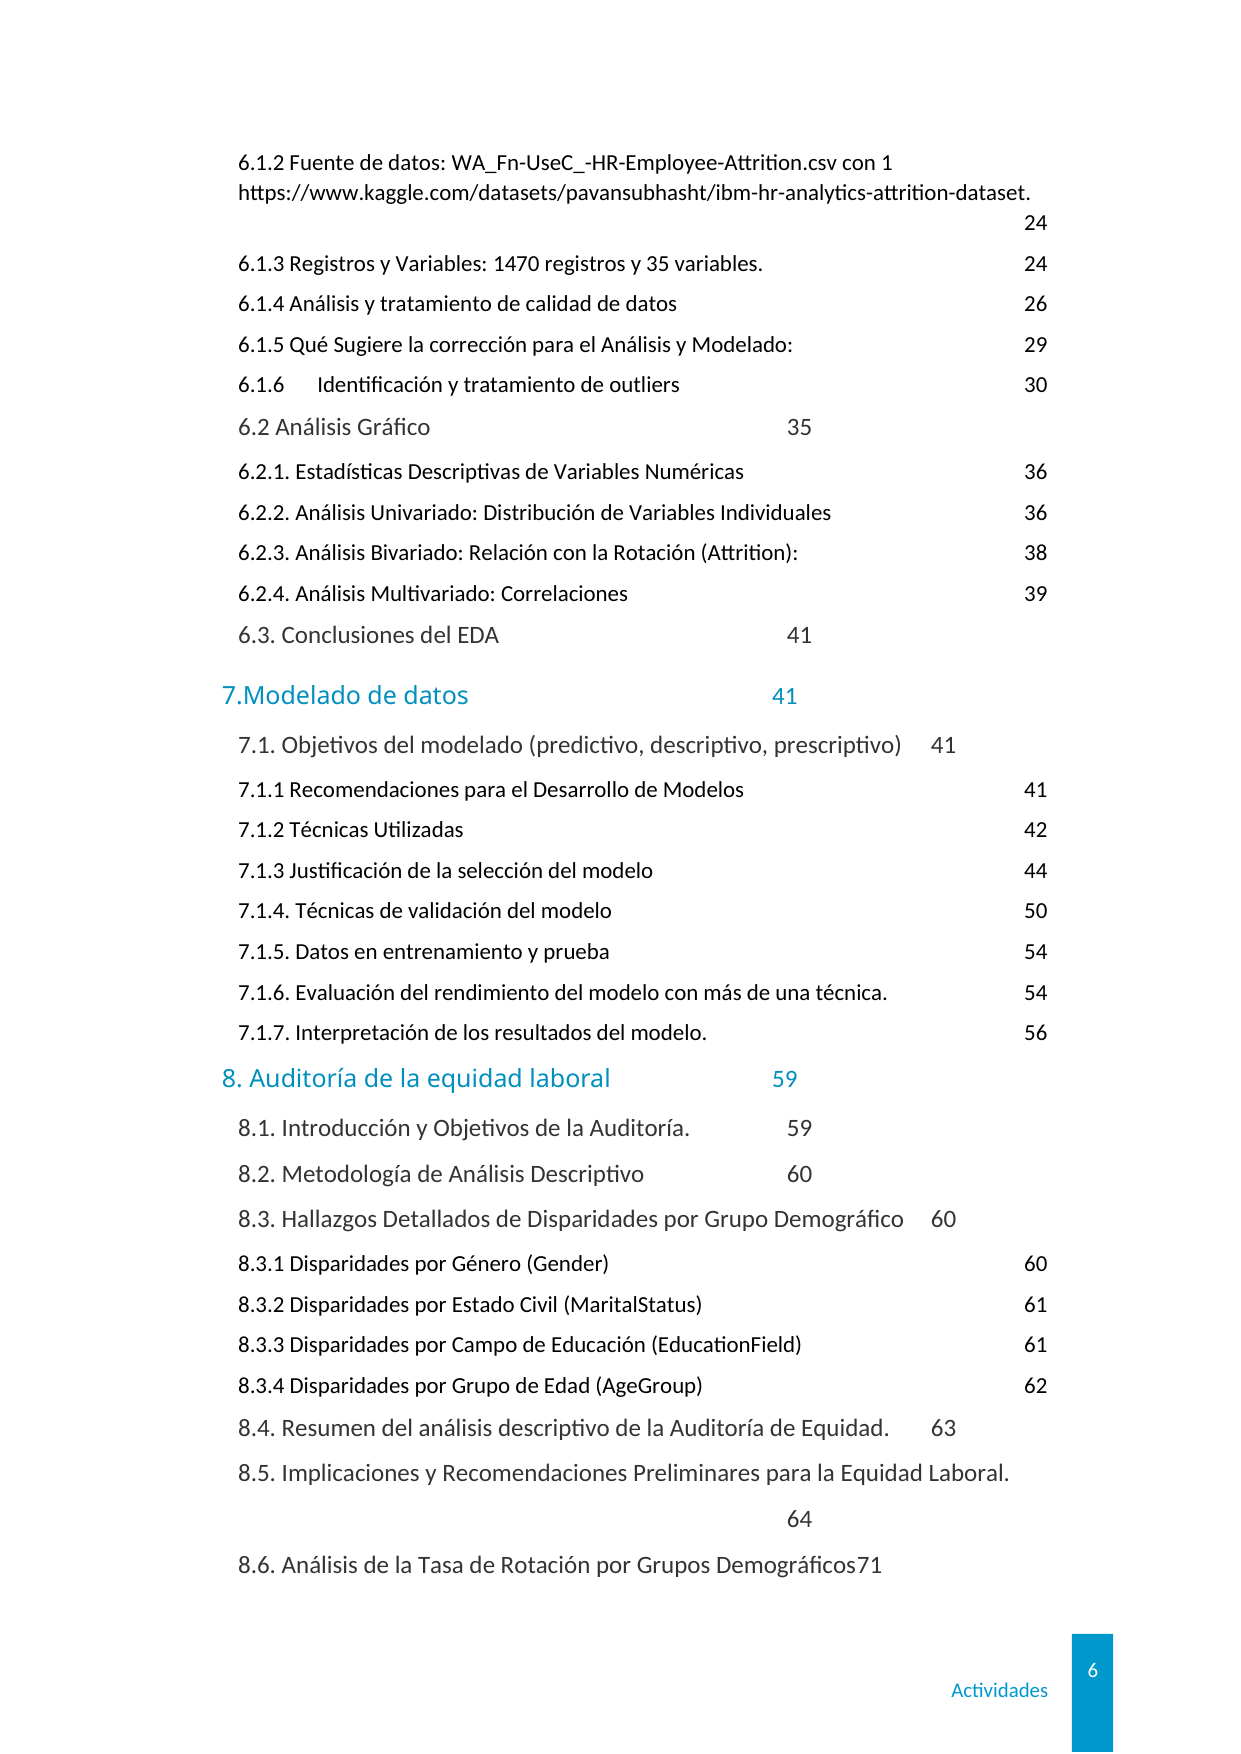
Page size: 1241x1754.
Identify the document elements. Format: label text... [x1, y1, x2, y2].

text 8.3.2 Disparidades por Estado Civil (MaritalStatus) 61 [238, 1290, 1048, 1318]
text 7.Modelado de datos 41 [222, 678, 1048, 712]
text 8.3.4 Disparidades por Grupo de Edad (AgeGroup) 62 [238, 1371, 1048, 1399]
text 8.5. Implicaciones y Recomendaciones Preliminares para la Equidad Laboral. 64 [238, 1458, 1048, 1534]
text 7.1.1 Recomendaciones para el Desarrollo de Modelos 41 [238, 775, 1048, 803]
text 7.1.2 Técnicas Utilizadas 42 [238, 815, 1048, 843]
text 6.1.2 Fuente de datos: WA_Fn-UseC_-HR-Employee-Attrition.csv con 1 https://www.kaggle.com/datasets/pavansubhasht/ibm-hr-analytics-attrition-dataset. 24 [238, 148, 1048, 236]
text 8.4. Resumen del análisis descriptivo de la Auditoría de Equidad. 63 [238, 1412, 1048, 1442]
text 8.3.3 Disparidades por Campo de Educación (EducationField) 61 [238, 1331, 1048, 1359]
text 8. Auditoría de la equidad laboral 59 [222, 1061, 1048, 1095]
text 8.2. Metodología de Análisis Descriptivo 60 [238, 1158, 1048, 1188]
text 7.1. Objetivos del modelado (predictivo, descriptivo, prescriptivo) 41 [238, 729, 1048, 759]
text 8.1. Introducción y Objetivos de la Auditoría. 59 [238, 1112, 1048, 1143]
text 6.1.6 Identificación y tratamiento de outliers 30 [238, 371, 1048, 399]
text 7.1.5. Datos en entrenamiento y prueba 54 [238, 937, 1048, 965]
text 7.1.6. Evaluación del rendimiento del modelo con más de una técnica. 54 [238, 978, 1048, 1006]
text 7.1.7. Interpretación de los resultados del modelo. 56 [238, 1018, 1048, 1046]
text 6.2.4. Análisis Multivariado: Correlaciones 39 [238, 579, 1048, 607]
text 8.6. Análisis de la Tasa de Rotación por Grupos Demográficos 71 [238, 1549, 1048, 1579]
text 7.1.3 Justificación de la selección del modelo 44 [238, 856, 1048, 884]
text 6.3. Conclusiones del EDA 41 [238, 620, 1048, 650]
text 8.3. Hallazgos Detallados de Disparidades por Grupo Demográfico 60 [238, 1204, 1048, 1234]
text 6.1.4 Análisis y tratamiento de calidad de datos 26 [238, 289, 1048, 317]
text 6.2 Análisis Gráfico 35 [238, 411, 1048, 442]
text 6.2.2. Análisis Univariado: Distribución de Variables Individuales 36 [238, 498, 1048, 526]
text 8.3.1 Disparidades por Género (Gender) 60 [238, 1249, 1048, 1277]
text 6.1.3 Registros y Variables: 1470 registros y 35 variables. 24 [238, 249, 1048, 277]
text 7.1.4. Técnicas de validación del modelo 50 [238, 897, 1048, 924]
text 6.1.5 Qué Sugiere la corrección para el Análisis y Modelado: 29 [238, 330, 1048, 358]
text 6.2.1. Estadísticas Descriptivas de Variables Numéricas 36 [238, 457, 1048, 485]
text 6.2.3. Análisis Bivariado: Relación con la Rotación (Attrition): 38 [238, 538, 1048, 566]
